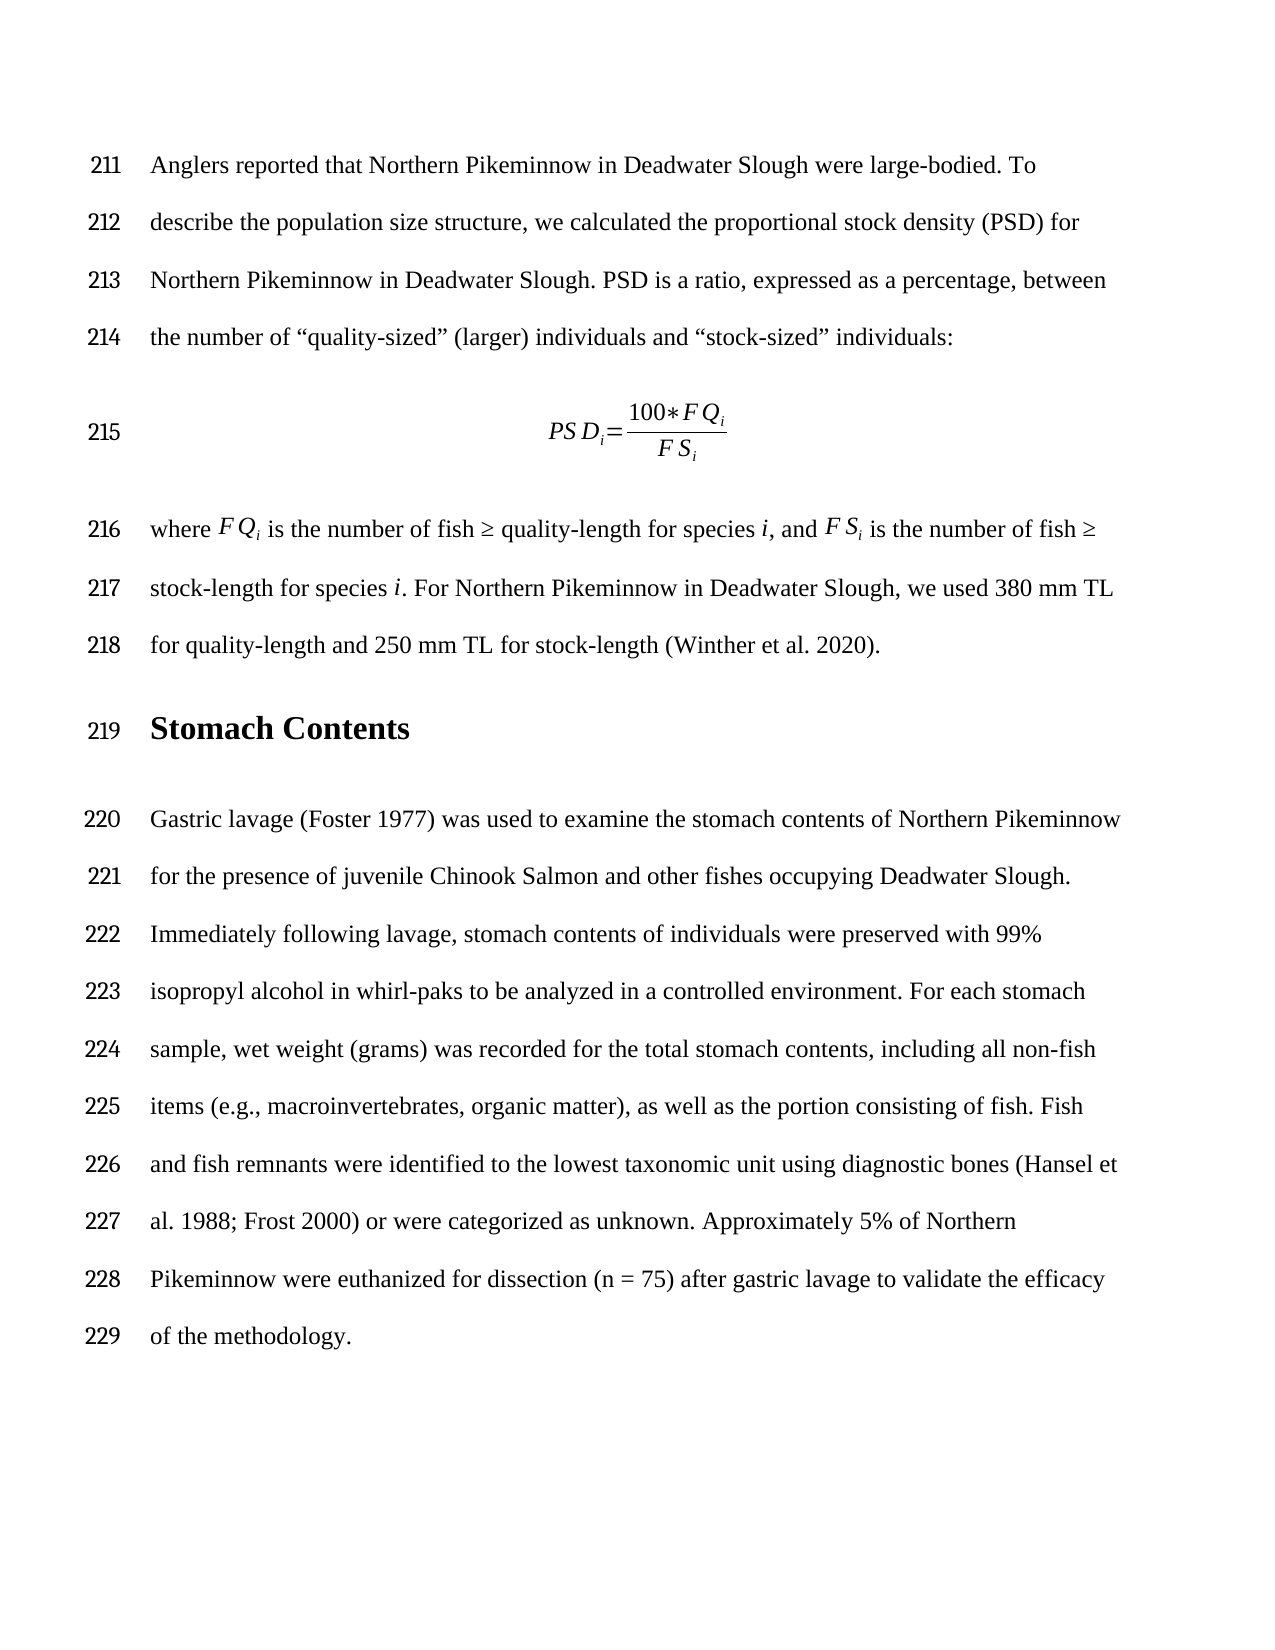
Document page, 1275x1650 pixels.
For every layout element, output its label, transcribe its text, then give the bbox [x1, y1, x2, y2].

subtitle Stomach Contents [150, 708, 1125, 747]
text Anglers reported that Northern Pikeminnow in Deadwater Slough were large-bodied. To describe the population size structure, we calculated the proportional stock density (PSD) for Northern Pikeminnow in Deadwater Slough. PSD is a ratio, expressed as a percentage, between the number of “quality-sized” (larger) individuals and “stock-sized” individuals: [150, 150, 1125, 351]
text Gastric lavage (Foster 1977) was used to examine the stomach contents of Northern Pikeminnow for the presence of juvenile Chinook Salmon and other fishes occupying Deadwater Slough. Immediately following lavage, stomach contents of individuals were preserved with 99% isopropyl alcohol in whirl-paks to be analyzed in a controlled environment. For each stomach sample, wet weight (grams) was recorded for the total stomach contents, including all non-fish items (e.g., macroinvertebrates, organic matter), as well as the portion consisting of fish. Fish and fish remnants were identified to the lowest taxonomic unit using diagnostic bones (Hansel et al. 1988; Frost 2000) or were categorized as unknown. Approximately 5% of Northern Pikeminnow were euthanized for dissection (n = 75) after gastric lavage to validate the efficacy of the methodology. [150, 804, 1125, 1350]
text where is the number of fish quality-length for species , and is the number of fish stock-length for species . For Northern Pikeminnow in Deadwater Slough, we used 380 mm TL for quality-length and 250 mm TL for stock-length (Winther et al. 2020). [150, 513, 1125, 659]
